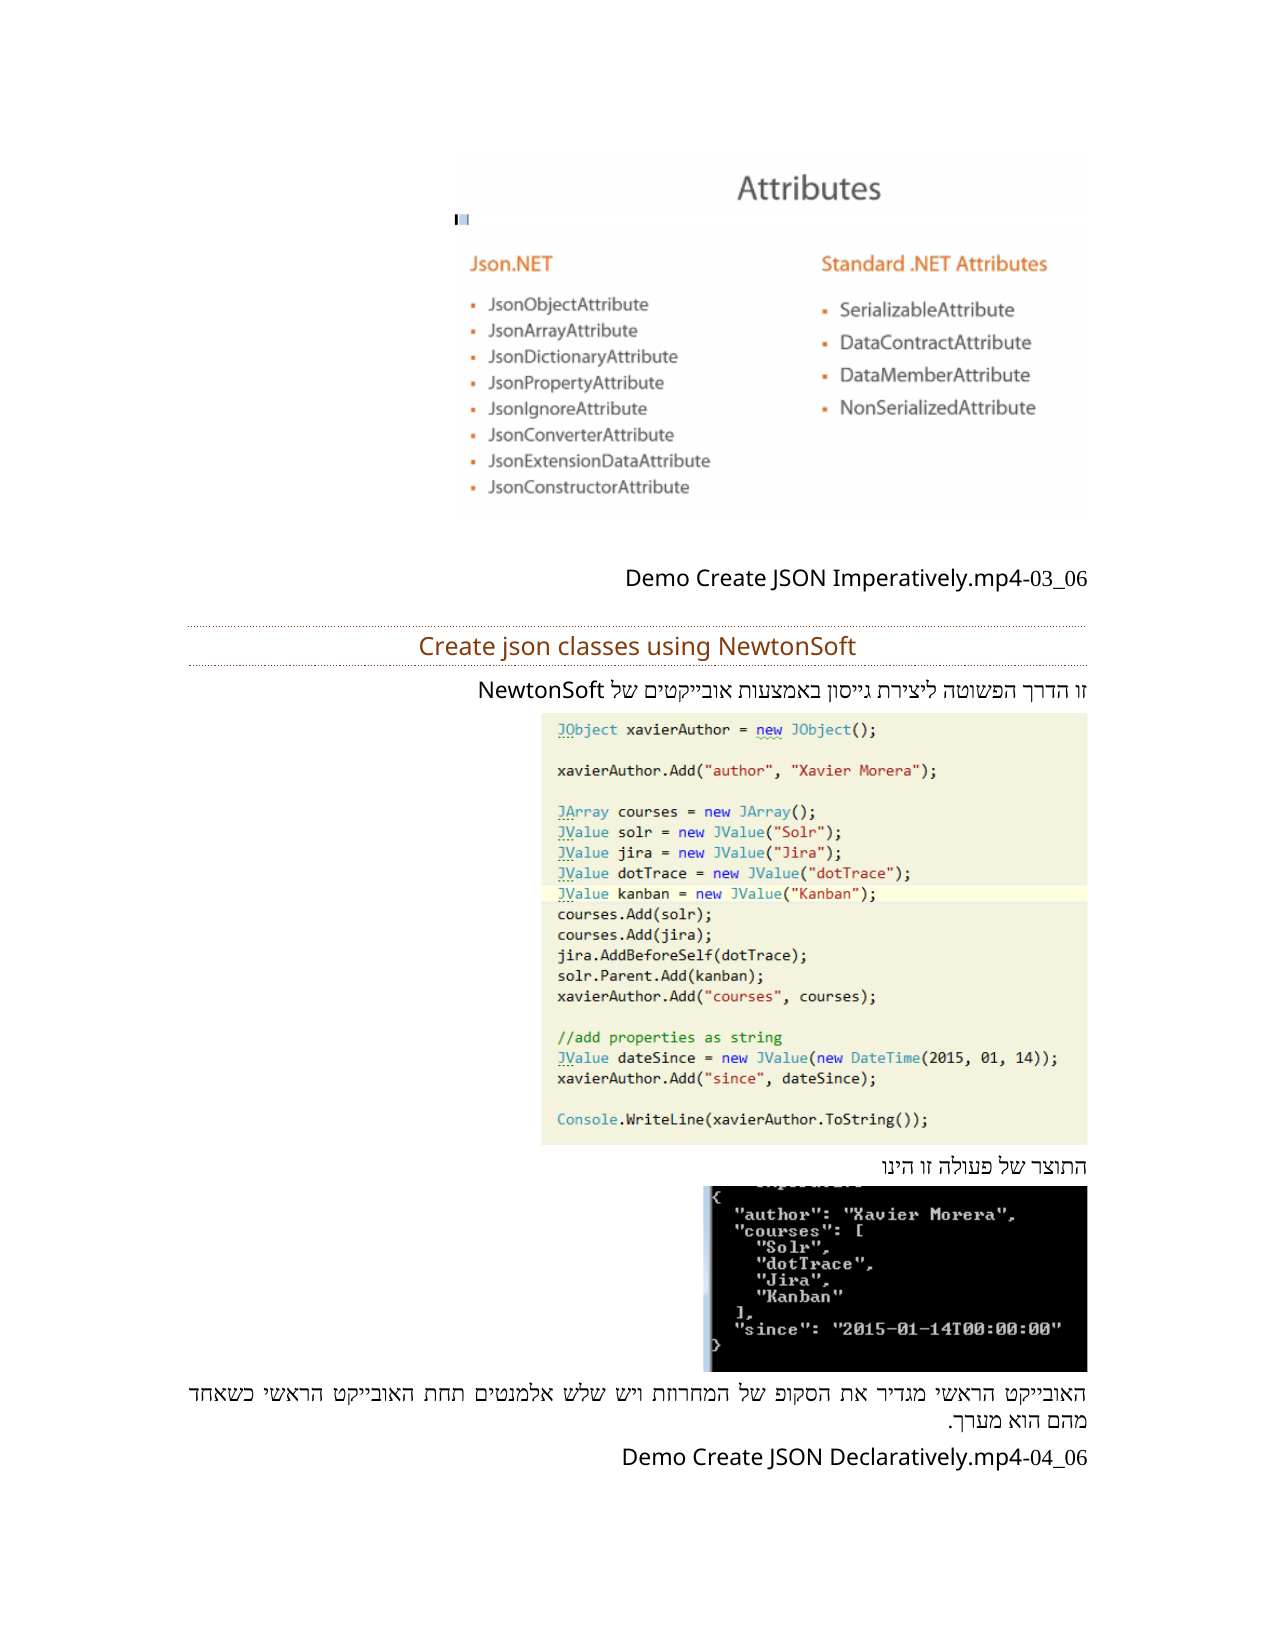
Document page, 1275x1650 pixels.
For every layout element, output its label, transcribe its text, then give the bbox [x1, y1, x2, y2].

text התוצר של פעולה זו הינו [187, 1153, 1087, 1179]
picture [703, 1186, 1088, 1372]
picture [454, 150, 1088, 515]
text האובייקט הראשי מגדיר את הסקופ של המחרוזת ויש שלש אלמנטים תחת האובייקט הראשי כשאחד מהם הוא מערך. [187, 1379, 1087, 1433]
subtitle Create json classes using NewtonSoft [187, 626, 1087, 666]
text זו הדרך הפשוטה ליצירת גייסון באמצעות אובייקטים של NewtonSoft [187, 674, 1087, 705]
picture [541, 713, 1088, 1145]
text 06_03-Demo Create JSON Imperatively.mp4 [187, 562, 1087, 593]
text 06_04-Demo Create JSON Declaratively.mp4 [187, 1441, 1087, 1472]
